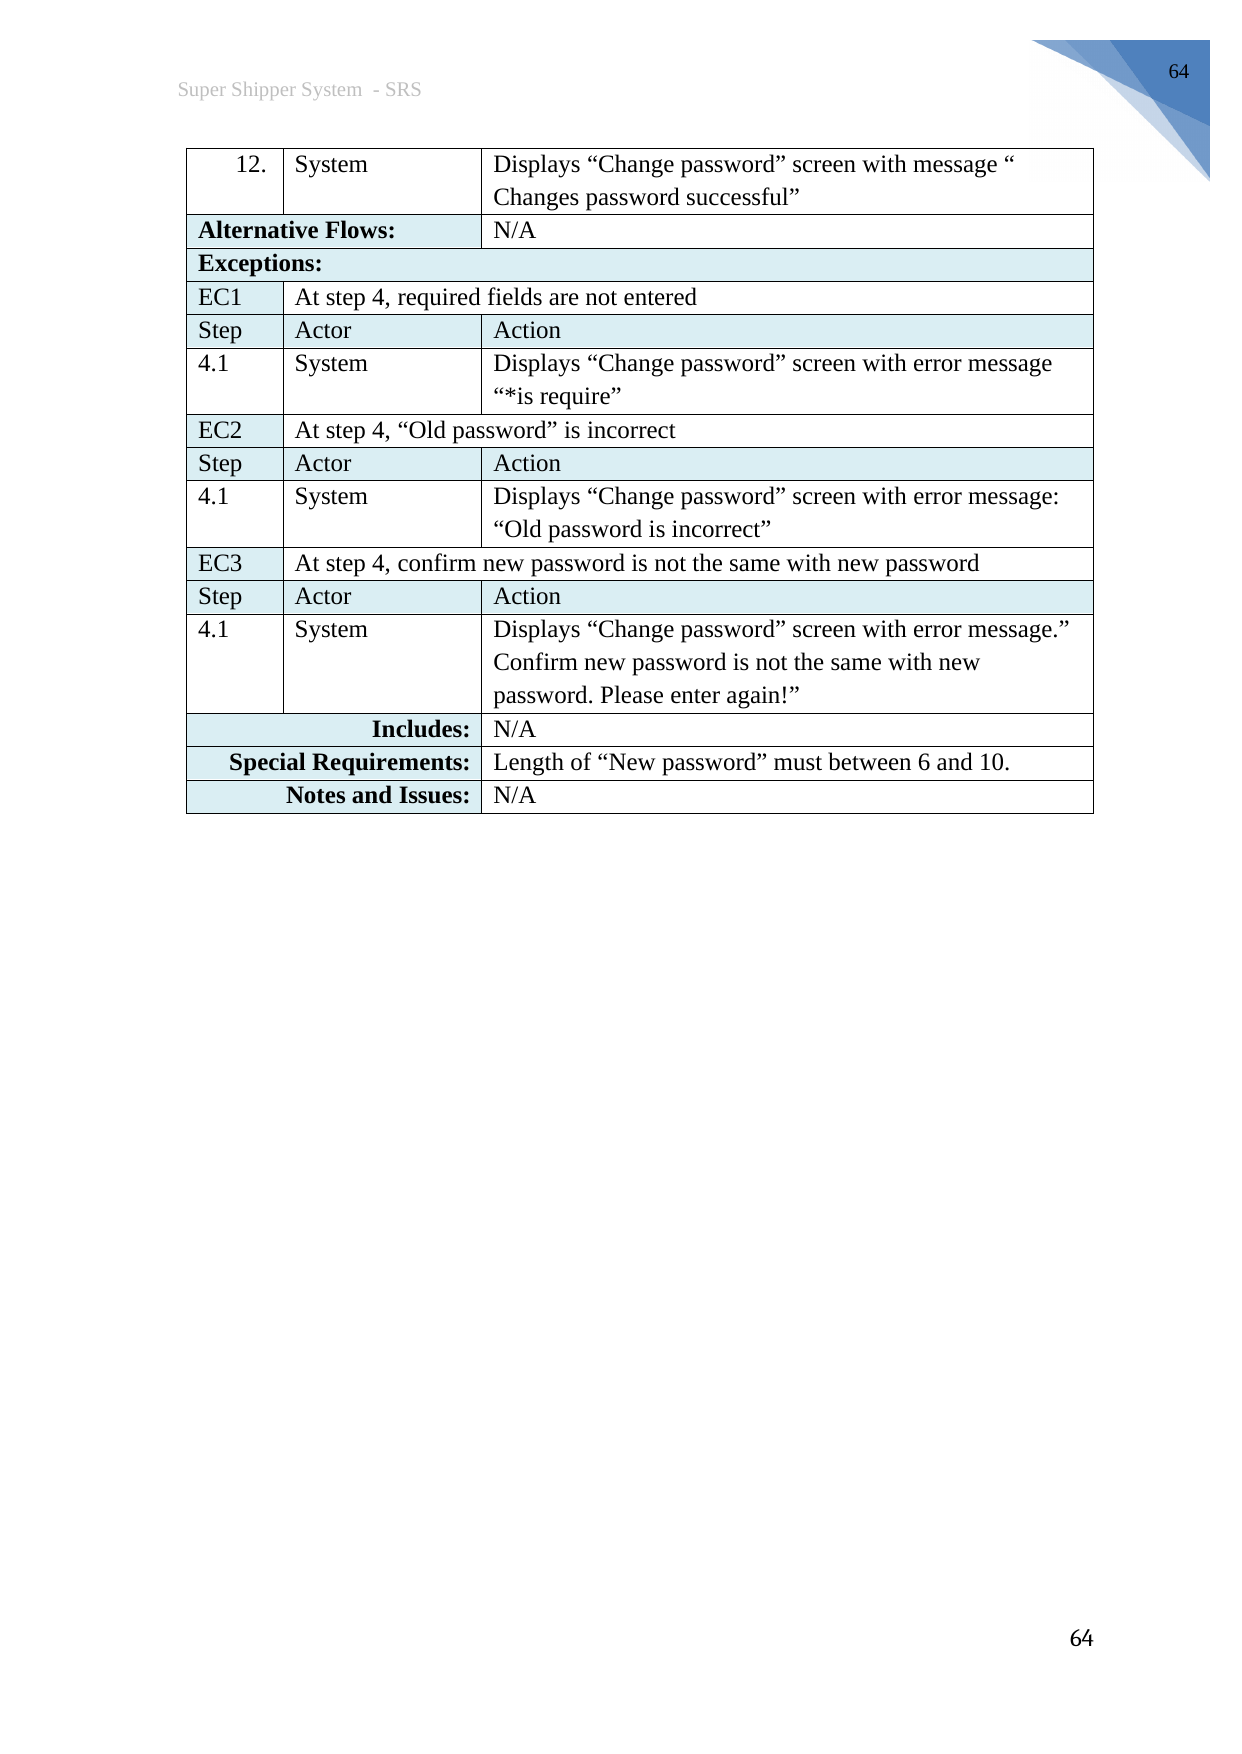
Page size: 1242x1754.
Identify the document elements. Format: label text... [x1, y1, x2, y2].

table_cell Displays “Change password” screen with message “ Changes password successful” [482, 149, 1093, 214]
table_cell Displays “Change password” screen with error message.” Confirm new password is not the same with new password. Please enter again!” [482, 615, 1093, 713]
table_cell Action [482, 315, 1093, 347]
table_cell System [284, 615, 481, 713]
table_cell 4.1 [187, 615, 283, 713]
table_cell 4.1 [187, 349, 283, 414]
table_cell Action [482, 448, 1093, 480]
table_cell Action [482, 581, 1093, 613]
table_cell Displays “Change password” screen with error message: “Old password is incorrect” [482, 481, 1093, 547]
table_cell At step 4, “Old password” is incorrect [284, 415, 1093, 447]
table_cell Exceptions: [187, 249, 1093, 281]
table_cell EC3 [187, 548, 283, 580]
table_cell Length of “New password” must between 6 and 10. [482, 747, 1093, 779]
table_cell [187, 149, 283, 214]
table_cell 4.1 [187, 481, 283, 547]
table_cell EC2 [187, 415, 283, 447]
table_cell N/A [482, 781, 1093, 813]
table_cell Includes: [187, 714, 481, 746]
table_cell System [284, 481, 481, 547]
table_cell Step [187, 448, 283, 480]
table_cell N/A [482, 215, 1093, 247]
table_cell At step 4, required fields are not entered [284, 282, 1093, 314]
table_cell Actor [284, 581, 481, 613]
table_cell Alternative Flows: [187, 215, 481, 247]
table_cell At step 4, confirm new password is not the same with new password [284, 548, 1093, 580]
table_cell Notes and Issues: [187, 781, 481, 813]
table_cell Actor [284, 448, 481, 480]
table_cell System [284, 349, 481, 414]
picture [1029, 40, 1210, 182]
table_cell Step [187, 581, 283, 613]
table_cell System [284, 149, 481, 214]
table_cell Actor [284, 315, 481, 347]
table_cell EC1 [187, 282, 283, 314]
table_cell Displays “Change password” screen with error message “*is require” [482, 349, 1093, 414]
table_cell Special Requirements: [187, 747, 481, 779]
table_cell N/A [482, 714, 1093, 746]
table_cell Step [187, 315, 283, 347]
